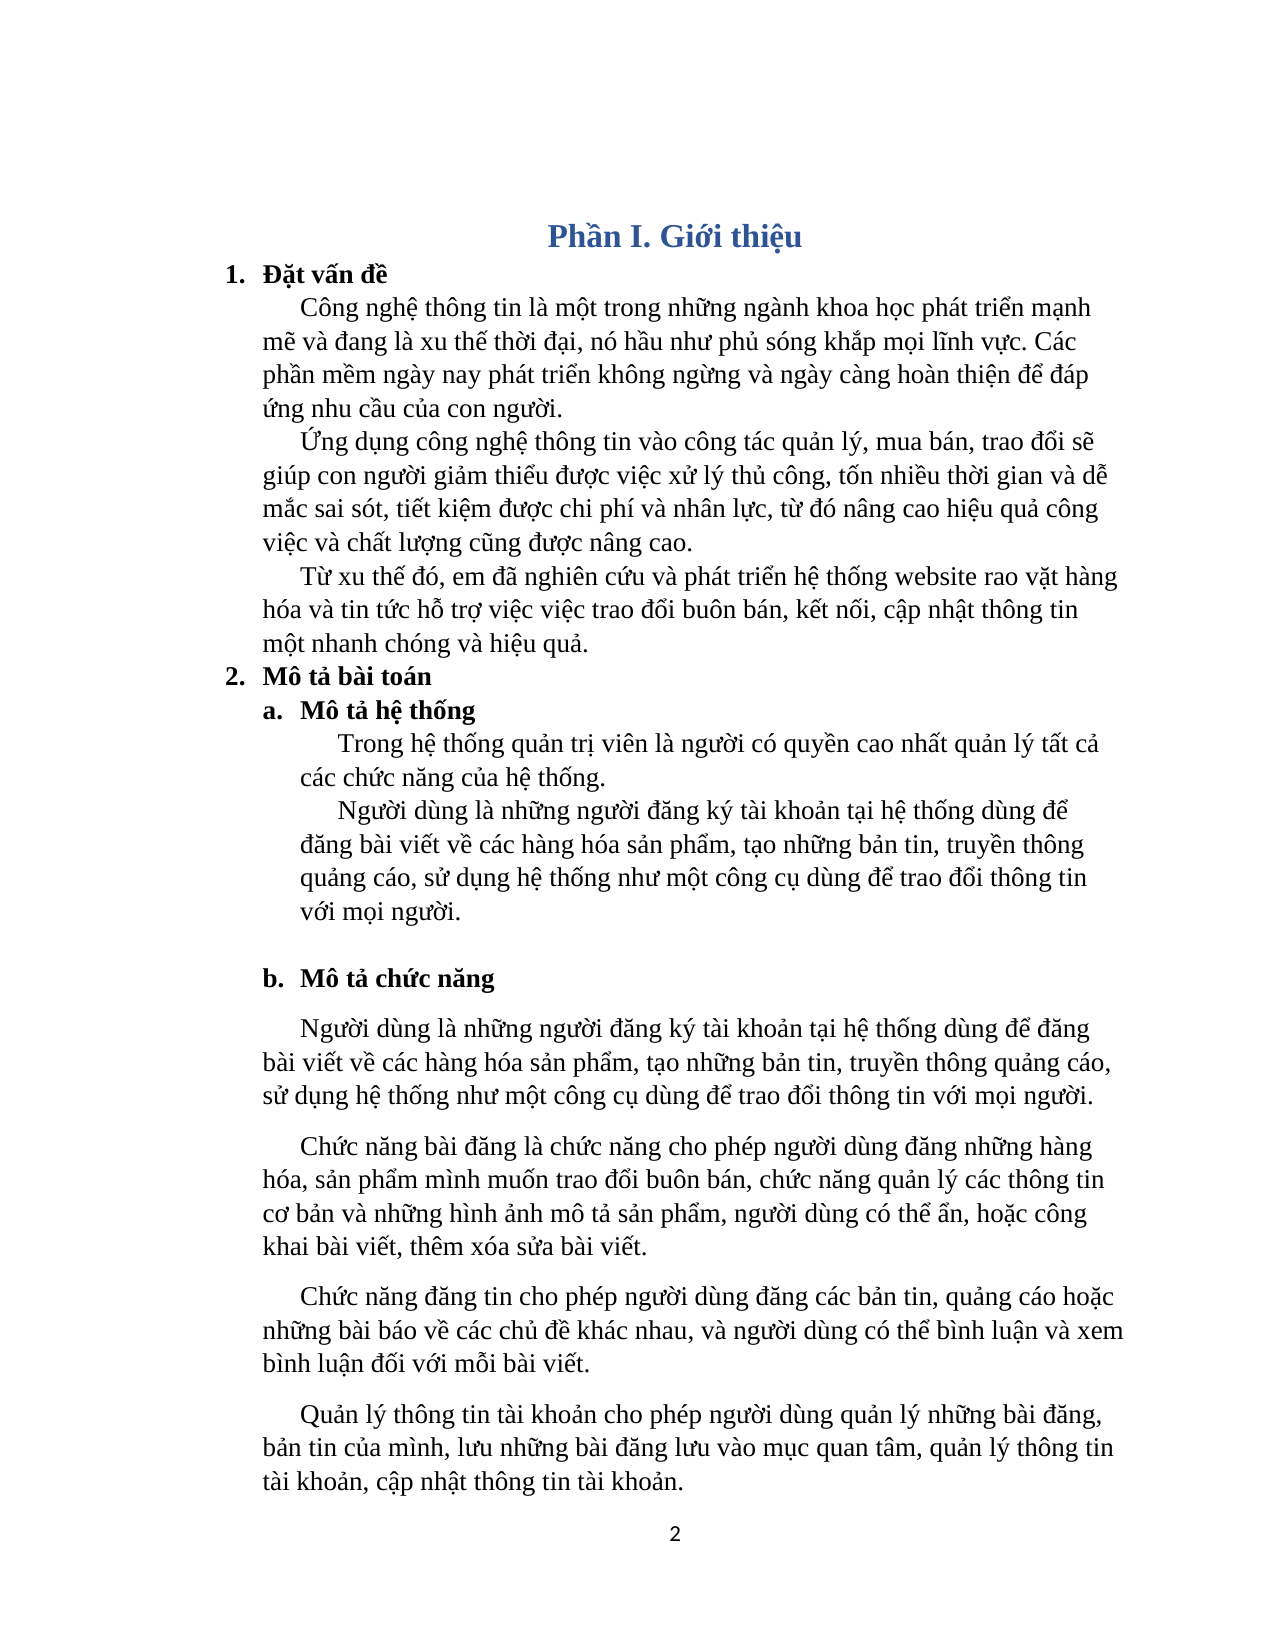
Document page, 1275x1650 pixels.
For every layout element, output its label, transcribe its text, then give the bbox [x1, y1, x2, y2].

list Mô tả bài toán [225, 660, 1125, 691]
list Mô tả hệ thống [262, 694, 1125, 725]
text Chức năng đăng tin cho phép người dùng đăng các bản tin, quảng cáo hoặc những bài báo về các chủ đề khác nhau, và người dùng có thể bình luận và xem bình luận đối với mỗi bài viết. [262, 1280, 1125, 1379]
text Chức năng bài đăng là chức năng cho phép người dùng đăng những hàng hóa, sản phẩm mình muốn trao đổi buôn bán, chức năng quản lý các thông tin cơ bản và những hình ảnh mô tả sản phẩm, người dùng có thể ẩn, hoặc công khai bài viết, thêm xóa sửa bài viết. [262, 1129, 1125, 1261]
list Ứng dụng công nghệ thông tin vào công tác quản lý, mua bán, trao đổi sẽ giúp con người giảm thiểu được việc xử lý thủ công, tốn nhiều thời gian và dễ mắc sai sót, tiết kiệm được chi phí và nhân lực, từ đó nâng cao hiệu quả công việc và chất lượng cũng được nâng cao. [262, 425, 1125, 557]
list Người dùng là những người đăng ký tài khoản tại hệ thống dùng để đăng bài viết về các hàng hóa sản phẩm, tạo những bản tin, truyền thông quảng cáo, sử dụng hệ thống như một công cụ dùng để trao đổi thông tin với mọi người. [300, 794, 1125, 926]
list Từ xu thế đó, em đã nghiên cứu và phát triển hệ thống website rao vặt hàng hóa và tin tức hỗ trợ việc việc trao đổi buôn bán, kết nối, cập nhật thông tin một nhanh chóng và hiệu quả. [262, 559, 1125, 658]
list Mô tả chức năng [262, 962, 1125, 993]
list Trong hệ thống quản trị viên là người có quyền cao nhất quản lý tất cả các chức năng của hệ thống. [300, 727, 1125, 792]
subtitle Phần I. Giới thiệu [225, 216, 1125, 255]
text Quản lý thông tin tài khoản cho phép người dùng quản lý những bài đăng, bản tin của mình, lưu những bài đăng lưu vào mục quan tâm, quản lý thông tin tài khoản, cập nhật thông tin tài khoản. [262, 1398, 1125, 1496]
list Công nghệ thông tin là một trong những ngành khoa học phát triển mạnh mẽ và đang là xu thế thời đại, nó hầu như phủ sóng khắp mọi lĩnh vực. Các phần mềm ngày nay phát triển không ngừng và ngày càng hoàn thiện để đáp ứng nhu cầu của con người. [262, 291, 1125, 423]
text Người dùng là những người đăng ký tài khoản tại hệ thống dùng để đăng bài viết về các hàng hóa sản phẩm, tạo những bản tin, truyền thông quảng cáo, sử dụng hệ thống như một công cụ dùng để trao đổi thông tin với mọi người. [262, 1012, 1125, 1111]
list Đặt vấn đề [225, 258, 1125, 289]
